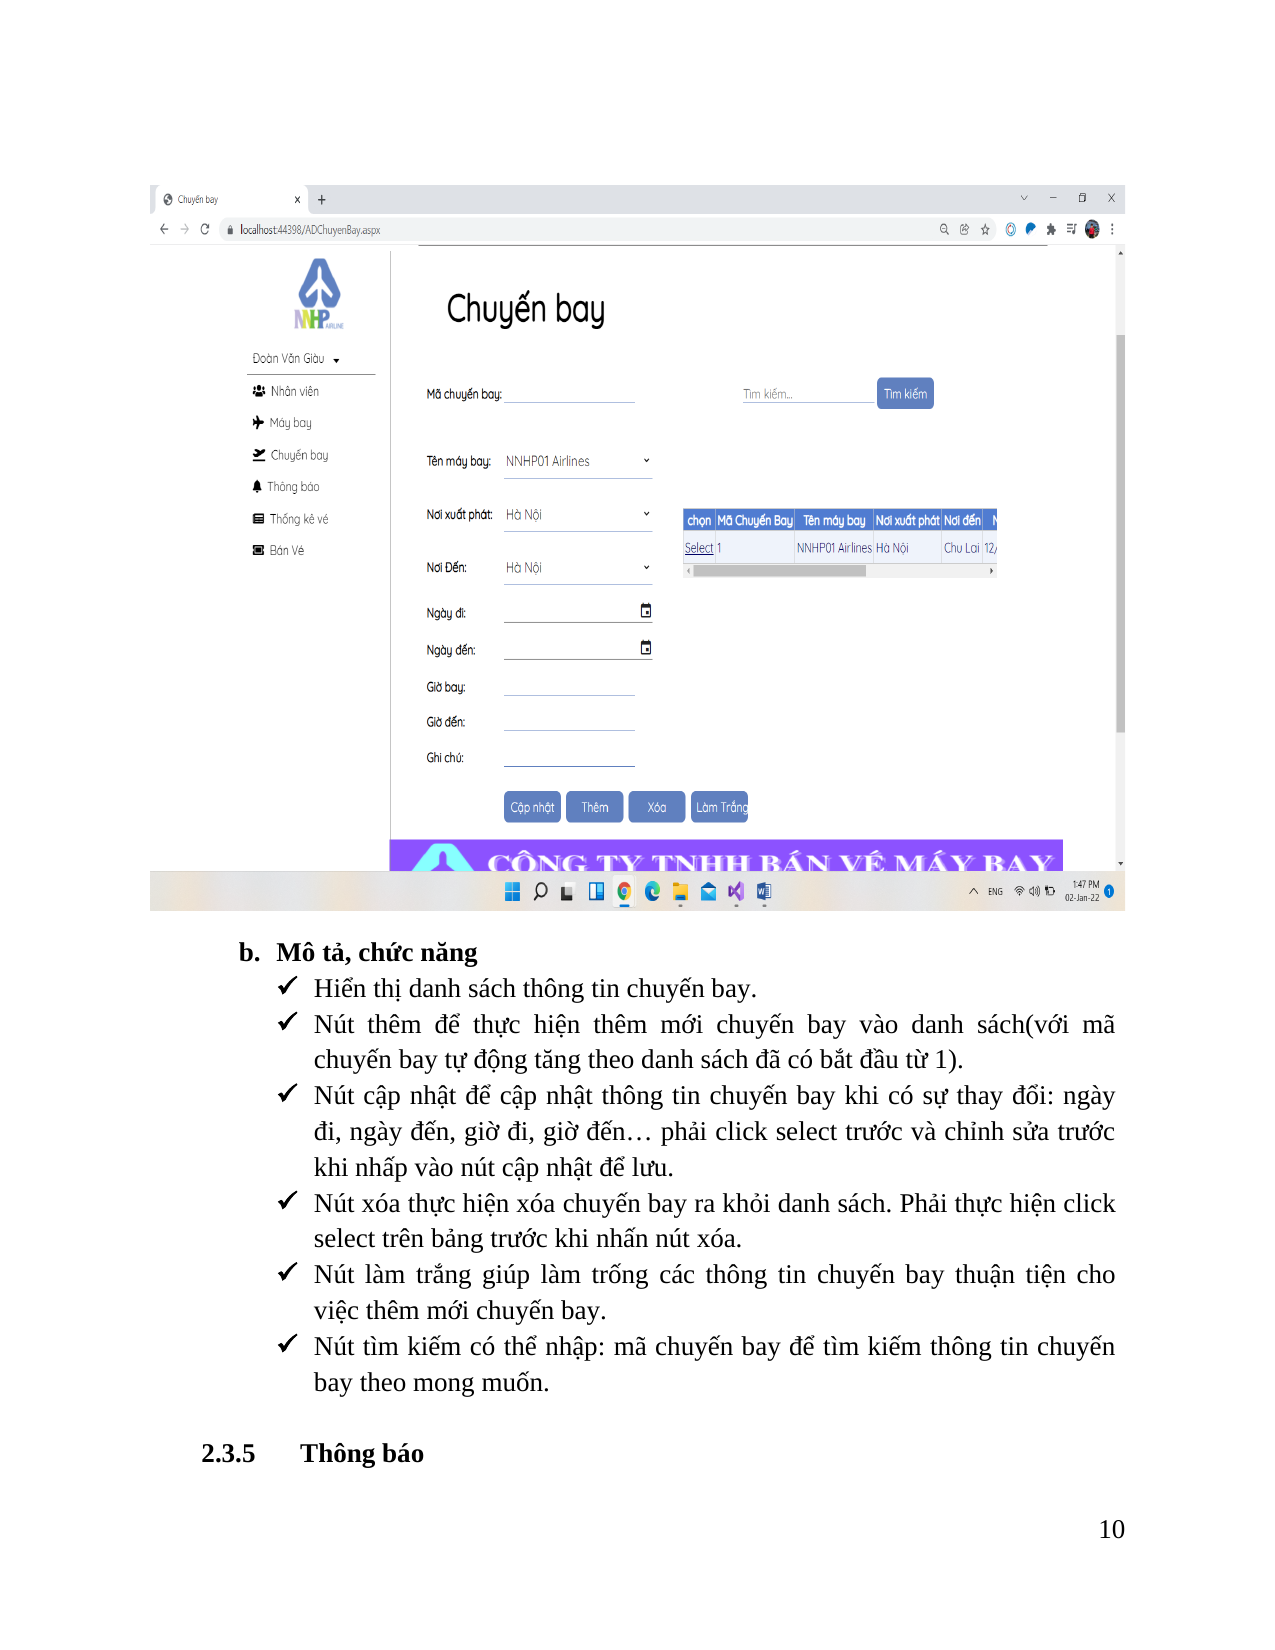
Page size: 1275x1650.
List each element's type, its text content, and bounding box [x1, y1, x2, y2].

list Nút xóa thực hiện xóa chuyến bay ra khỏi danh sách. Phải thực hiện click select trên bảng trước khi nhấn nút xóa. [276, 1187, 1117, 1254]
list Hiển thị danh sách thông tin chuyến bay. [276, 972, 1117, 1003]
list Nút tìm kiếm có thể nhập: mã chuyến bay để tìm kiếm thông tin chuyến bay theo mong muốn. [276, 1330, 1117, 1397]
list Nút thêm để thực hiện thêm mới chuyến bay vào danh sách(với mã chuyến bay tự động tăng theo danh sách đã có bắt đầu từ 1). [276, 1008, 1117, 1075]
picture [150, 185, 1125, 911]
list Nút làm trắng giúp làm trống các thông tin chuyến bay thuận tiện cho việc thêm mới chuyến bay. [276, 1258, 1117, 1325]
list Mô tả, chức năng [239, 936, 1125, 967]
list Nút cập nhật để cập nhật thông tin chuyến bay khi có sự thay đổi: ngày đi, ngày đến, giờ đi, giờ đến… phải click select trước và chỉnh sửa trước khi nhấp vào nút cập nhật để lưu. [276, 1079, 1117, 1182]
list Thông báo [201, 1437, 1125, 1468]
